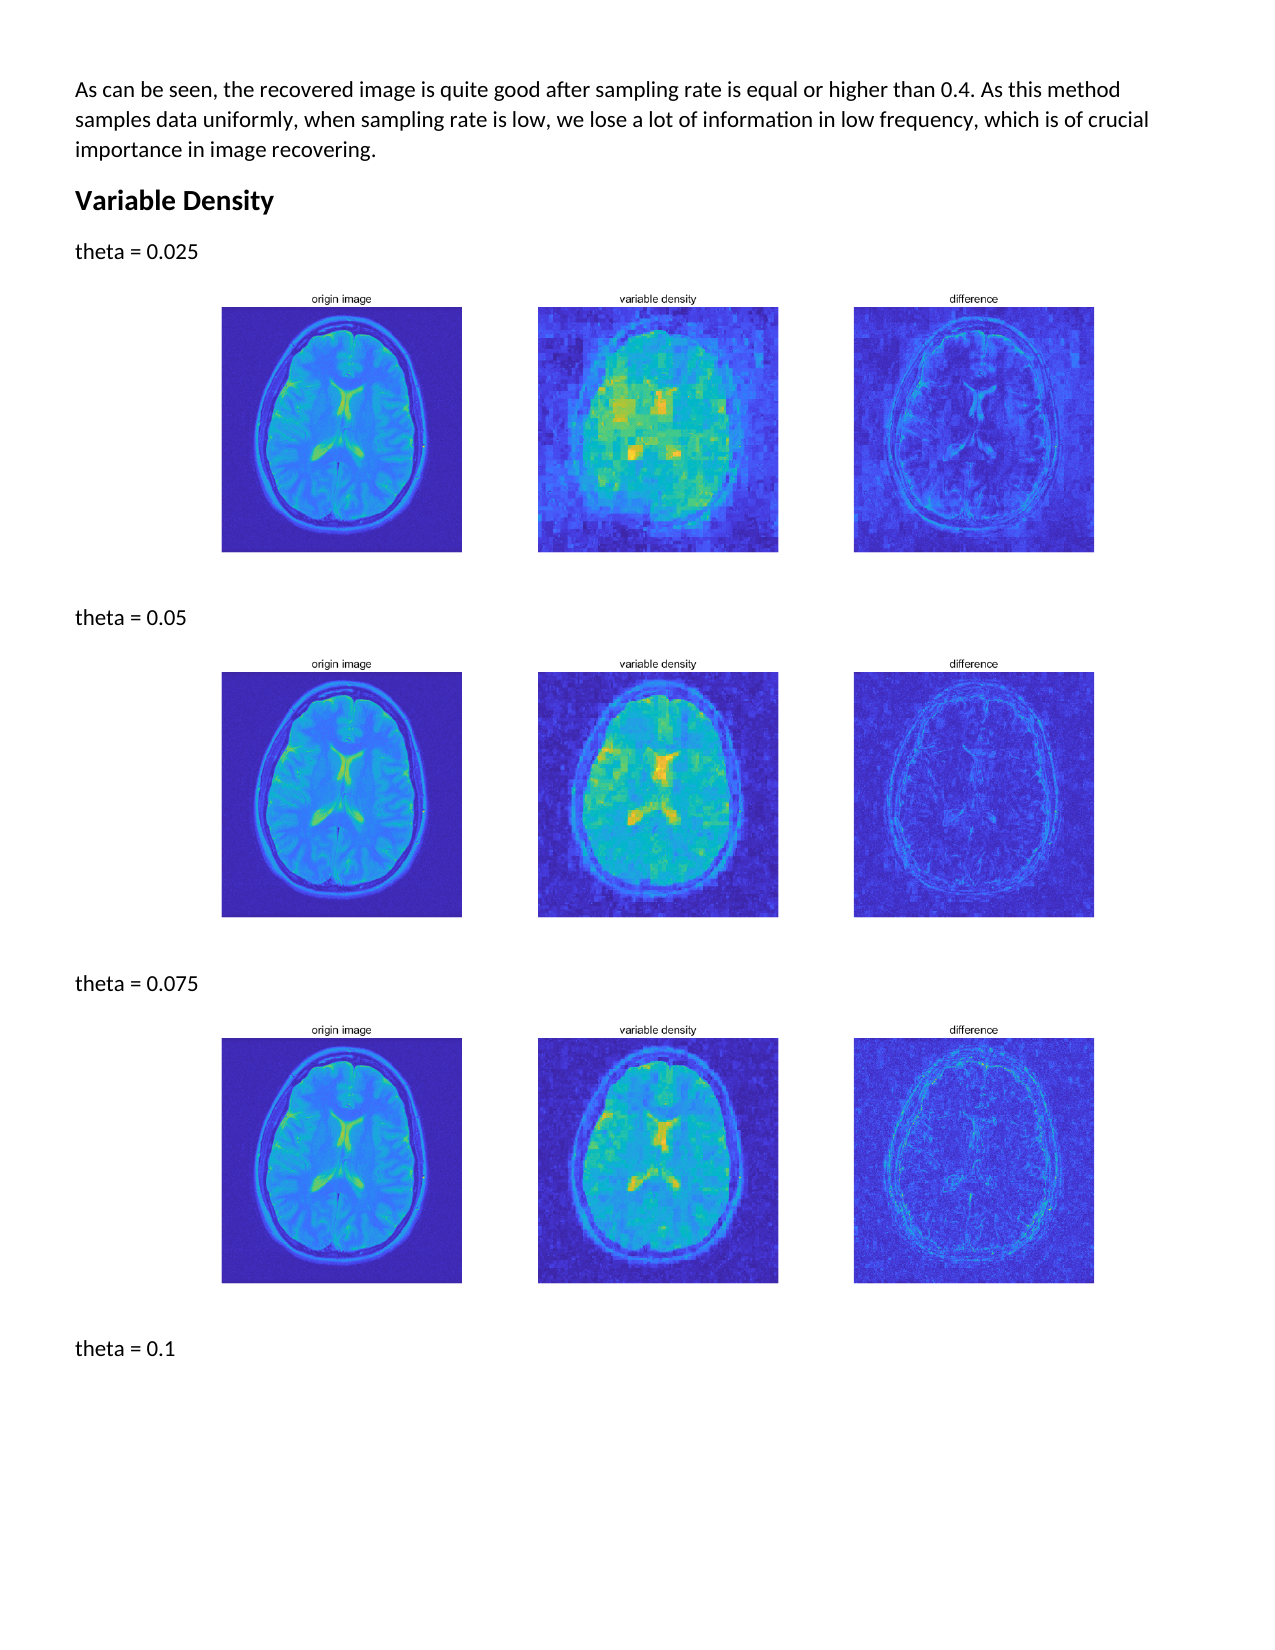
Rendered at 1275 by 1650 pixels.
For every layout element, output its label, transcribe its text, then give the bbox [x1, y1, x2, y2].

text theta = 0.025 [75, 237, 1200, 265]
text theta = 0.05 [75, 603, 1200, 631]
text theta = 0.075 [75, 969, 1200, 997]
picture [75, 1015, 1200, 1316]
text Variable Density [75, 182, 1200, 218]
text theta = 0.1 [75, 1334, 1200, 1363]
picture [75, 284, 1200, 585]
picture [75, 650, 1200, 950]
text As can be seen, the recovered image is quite good after sampling rate is equal or higher than 0.4. As this method samples data uniformly, when sampling rate is low, we lose a lot of information in low frequency, which is of crucial importance in image recovering. [75, 75, 1200, 163]
